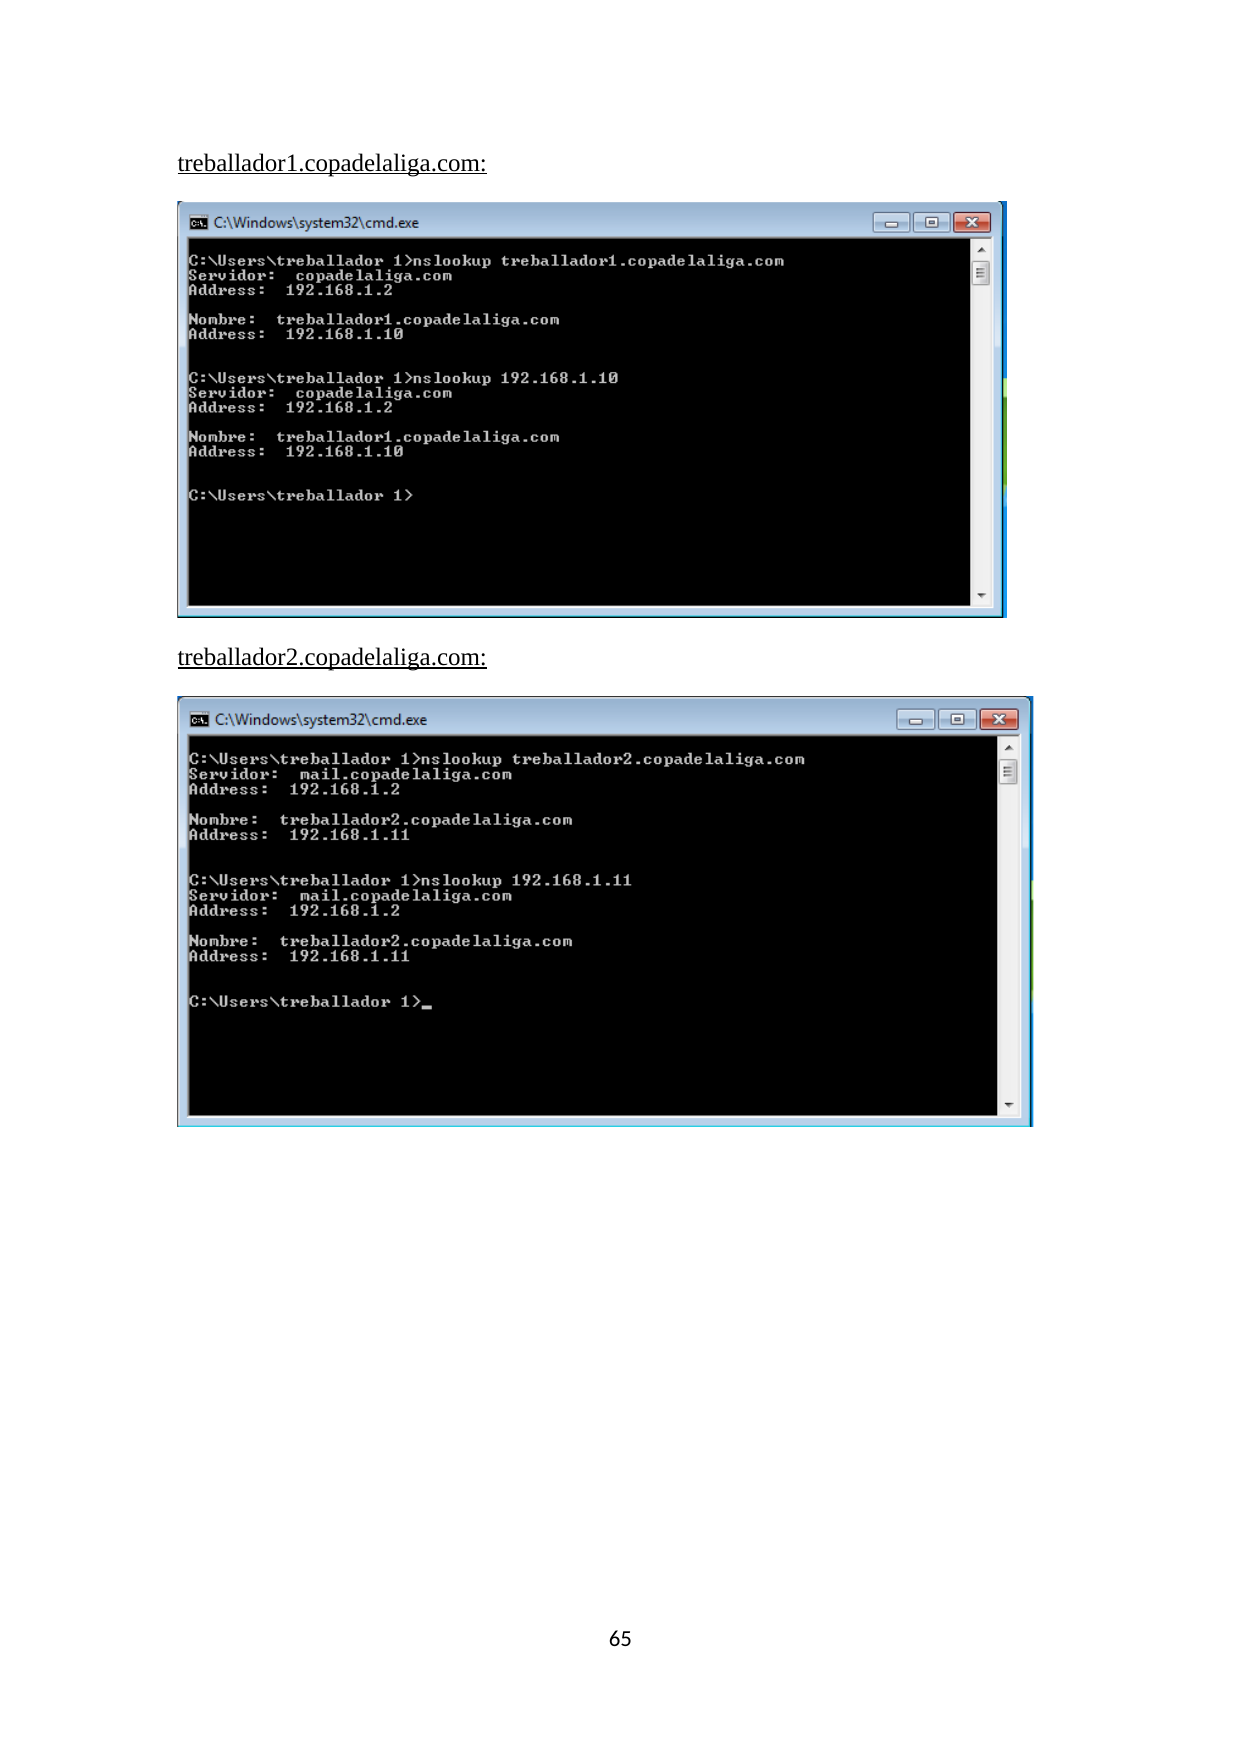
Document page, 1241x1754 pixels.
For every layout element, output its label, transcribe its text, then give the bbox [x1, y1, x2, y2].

text treballador2.copadelaliga.com: [177, 642, 1063, 671]
picture [177, 201, 1007, 618]
picture [177, 696, 1034, 1127]
text treballador1.copadelaliga.com: [177, 148, 1063, 176]
